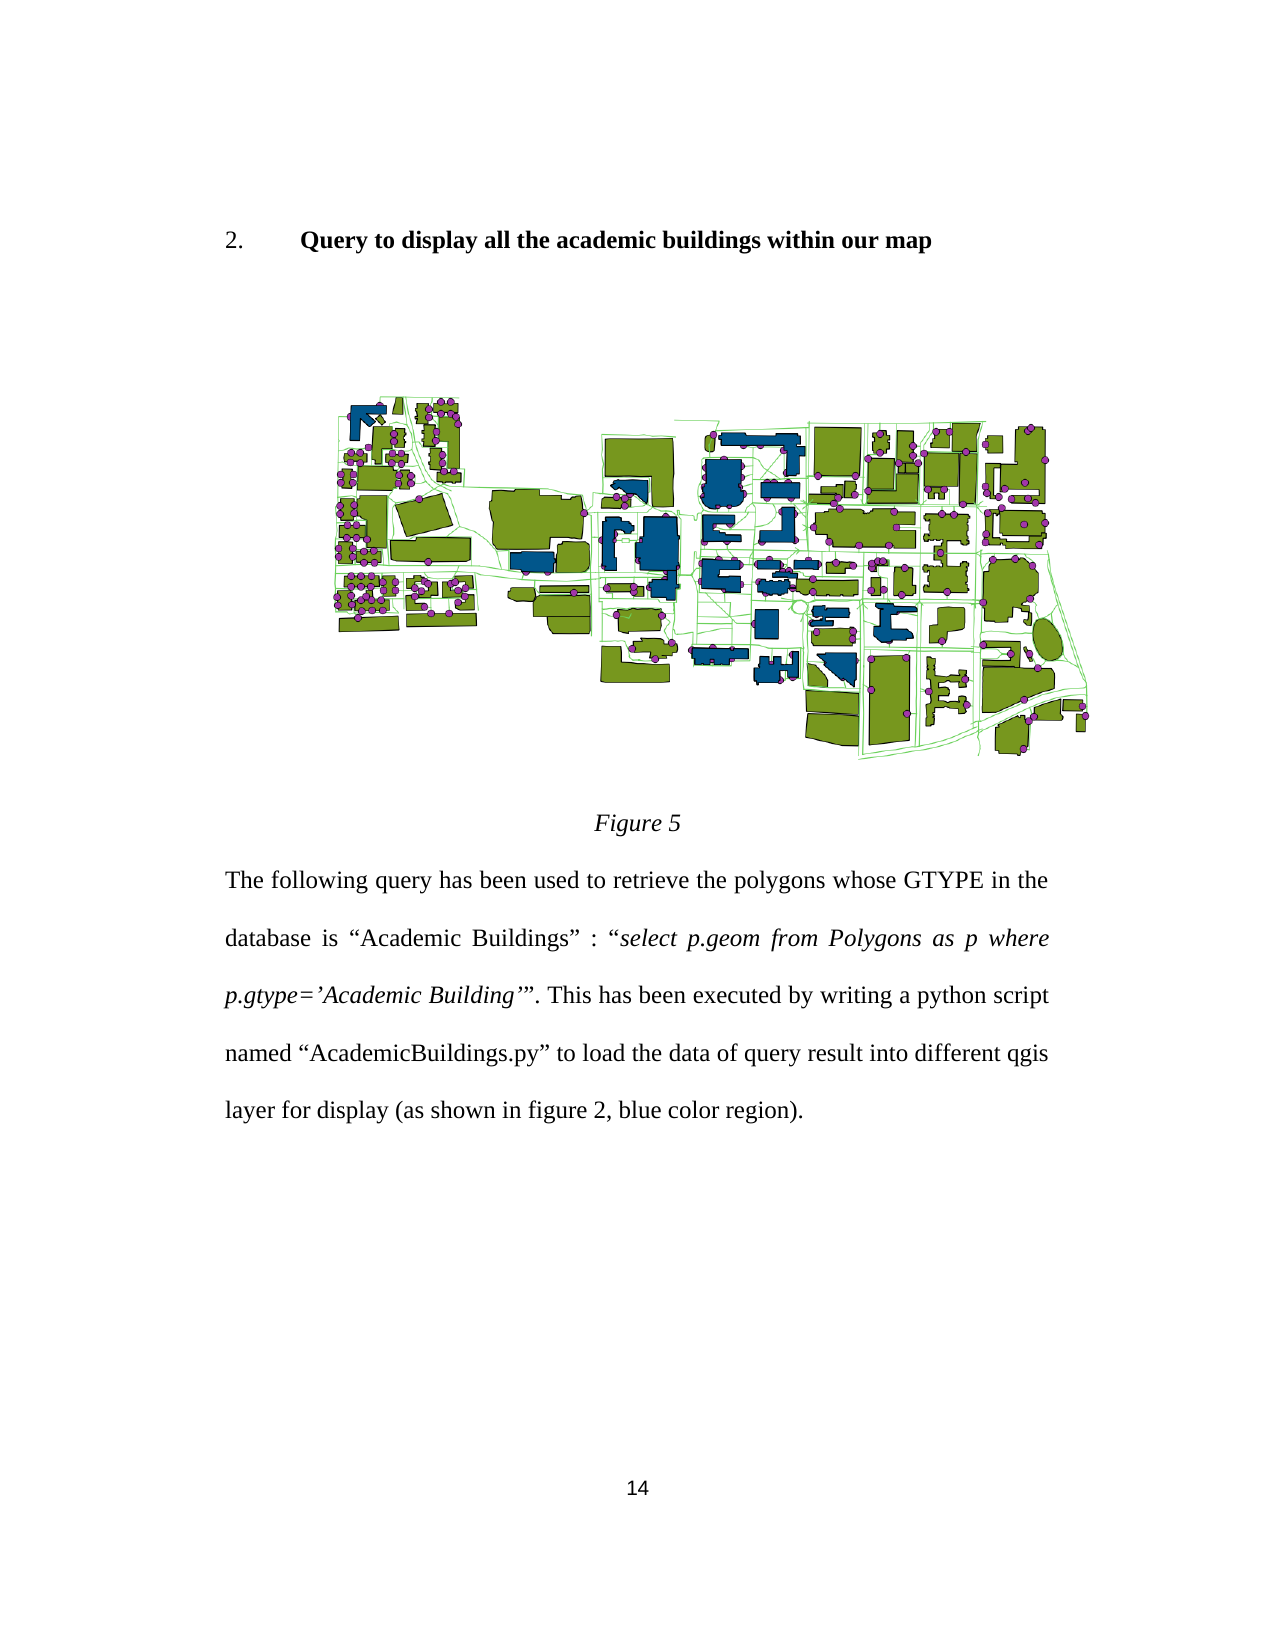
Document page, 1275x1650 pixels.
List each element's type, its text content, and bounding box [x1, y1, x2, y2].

text Figure 5 [225, 808, 1050, 837]
text 2. Query to display all the academic buildings within our map [225, 225, 1050, 254]
text The following query has been used to retrieve the polygons whose GTYPE in the database is “Academic Buildings” : “select p.geom from Polygons as p where p.gtype=’Academic Building’”. This has been executed by writing a python script named “AcademicBuildings.py” to load the data of query result into different qgis layer for display (as shown in figure 2, blue color region). [225, 865, 1050, 1124]
picture [225, 340, 1168, 779]
